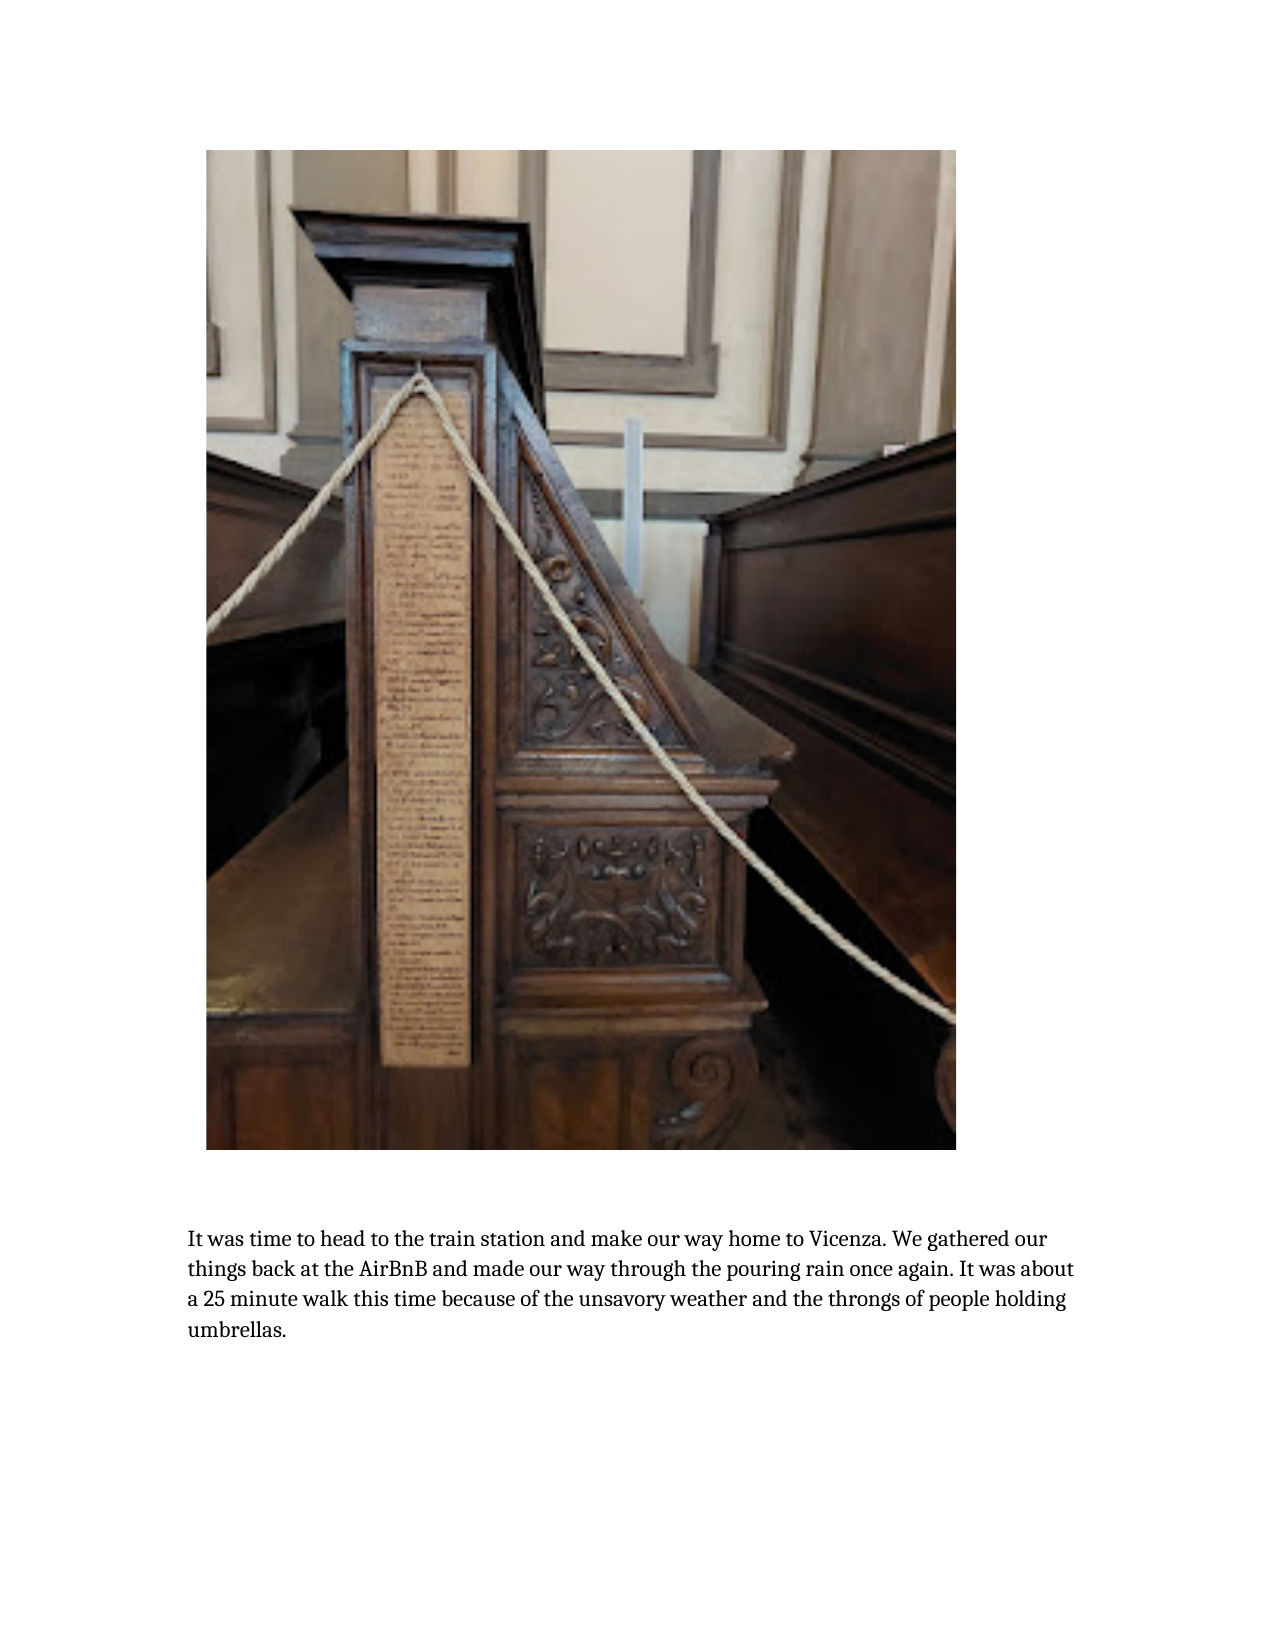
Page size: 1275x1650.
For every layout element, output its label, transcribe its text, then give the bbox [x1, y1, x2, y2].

picture [206, 150, 957, 1150]
text It was time to head to the train station and make our way home to Vicenza. We gathered our things back at the AirBnB and made our way through the pouring rain once again. It was about a 25 minute walk this time because of the unsavory weather and the throngs of people holding umbrellas. [187, 1226, 1087, 1343]
